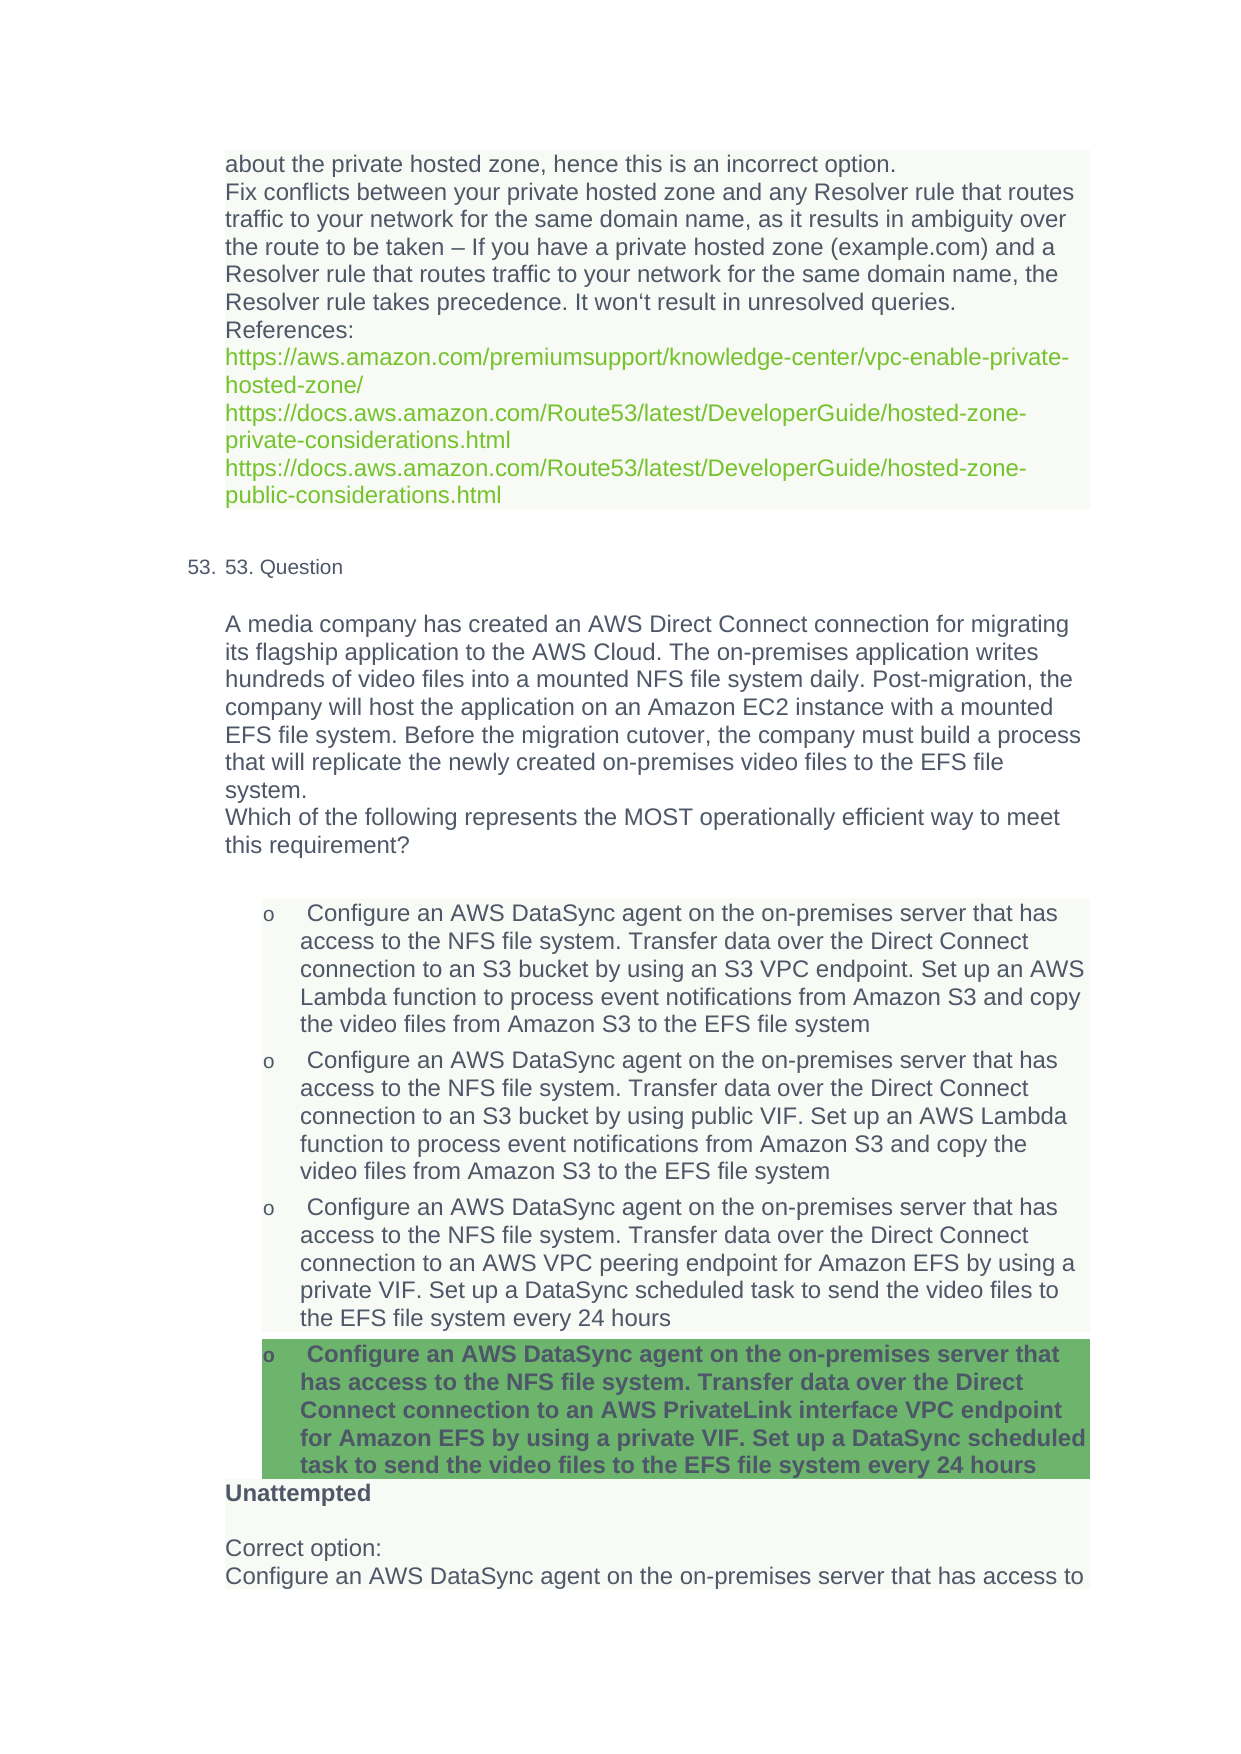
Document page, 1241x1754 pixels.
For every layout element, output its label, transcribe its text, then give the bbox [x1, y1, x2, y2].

list 53. Question [187, 549, 1090, 579]
list Configure an AWS DataSync agent on the on-premises server that has access to the NFS file system. Transfer data over the Direct Connect connection to an AWS PrivateLink interface VPC endpoint for Amazon EFS by using a private VIF. Set up a DataSync scheduled task to send the video files to the EFS file system every 24 hours [262, 1339, 1090, 1479]
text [225, 150, 1090, 509]
text Unattempted [225, 1479, 1090, 1534]
list Configure an AWS DataSync agent on the on-premises server that has access to the NFS file system. Transfer data over the Direct Connect connection to an S3 bucket by using public VIF. Set up an AWS Lambda function to process event notifications from Amazon S3 and copy the video files from Amazon S3 to the EFS file system [262, 1046, 1090, 1185]
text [225, 1534, 1090, 1589]
list Configure an AWS DataSync agent on the on-premises server that has access to the NFS file system. Transfer data over the Direct Connect connection to an S3 bucket by using an S3 VPC endpoint. Set up an AWS Lambda function to process event notifications from Amazon S3 and copy the video files from Amazon S3 to the EFS file system [262, 898, 1090, 1038]
text A media company has created an AWS Direct Connect connection for migrating its flagship application to the AWS Cloud. The on-premises application writes hundreds of video files into a mounted NFS file system daily. Post-migration, the company will host the application on an Amazon EC2 instance with a mounted EFS file system. Before the migration cutover, the company must build a process that will replicate the newly created on-premises video files to the EFS file system. Which of the following represents the MOST operationally efficient way to meet this requirement? [225, 610, 1090, 858]
list Configure an AWS DataSync agent on the on-premises server that has access to the NFS file system. Transfer data over the Direct Connect connection to an AWS VPC peering endpoint for Amazon EFS by using a private VIF. Set up a DataSync scheduled task to send the video files to the EFS file system every 24 hours [262, 1192, 1090, 1332]
